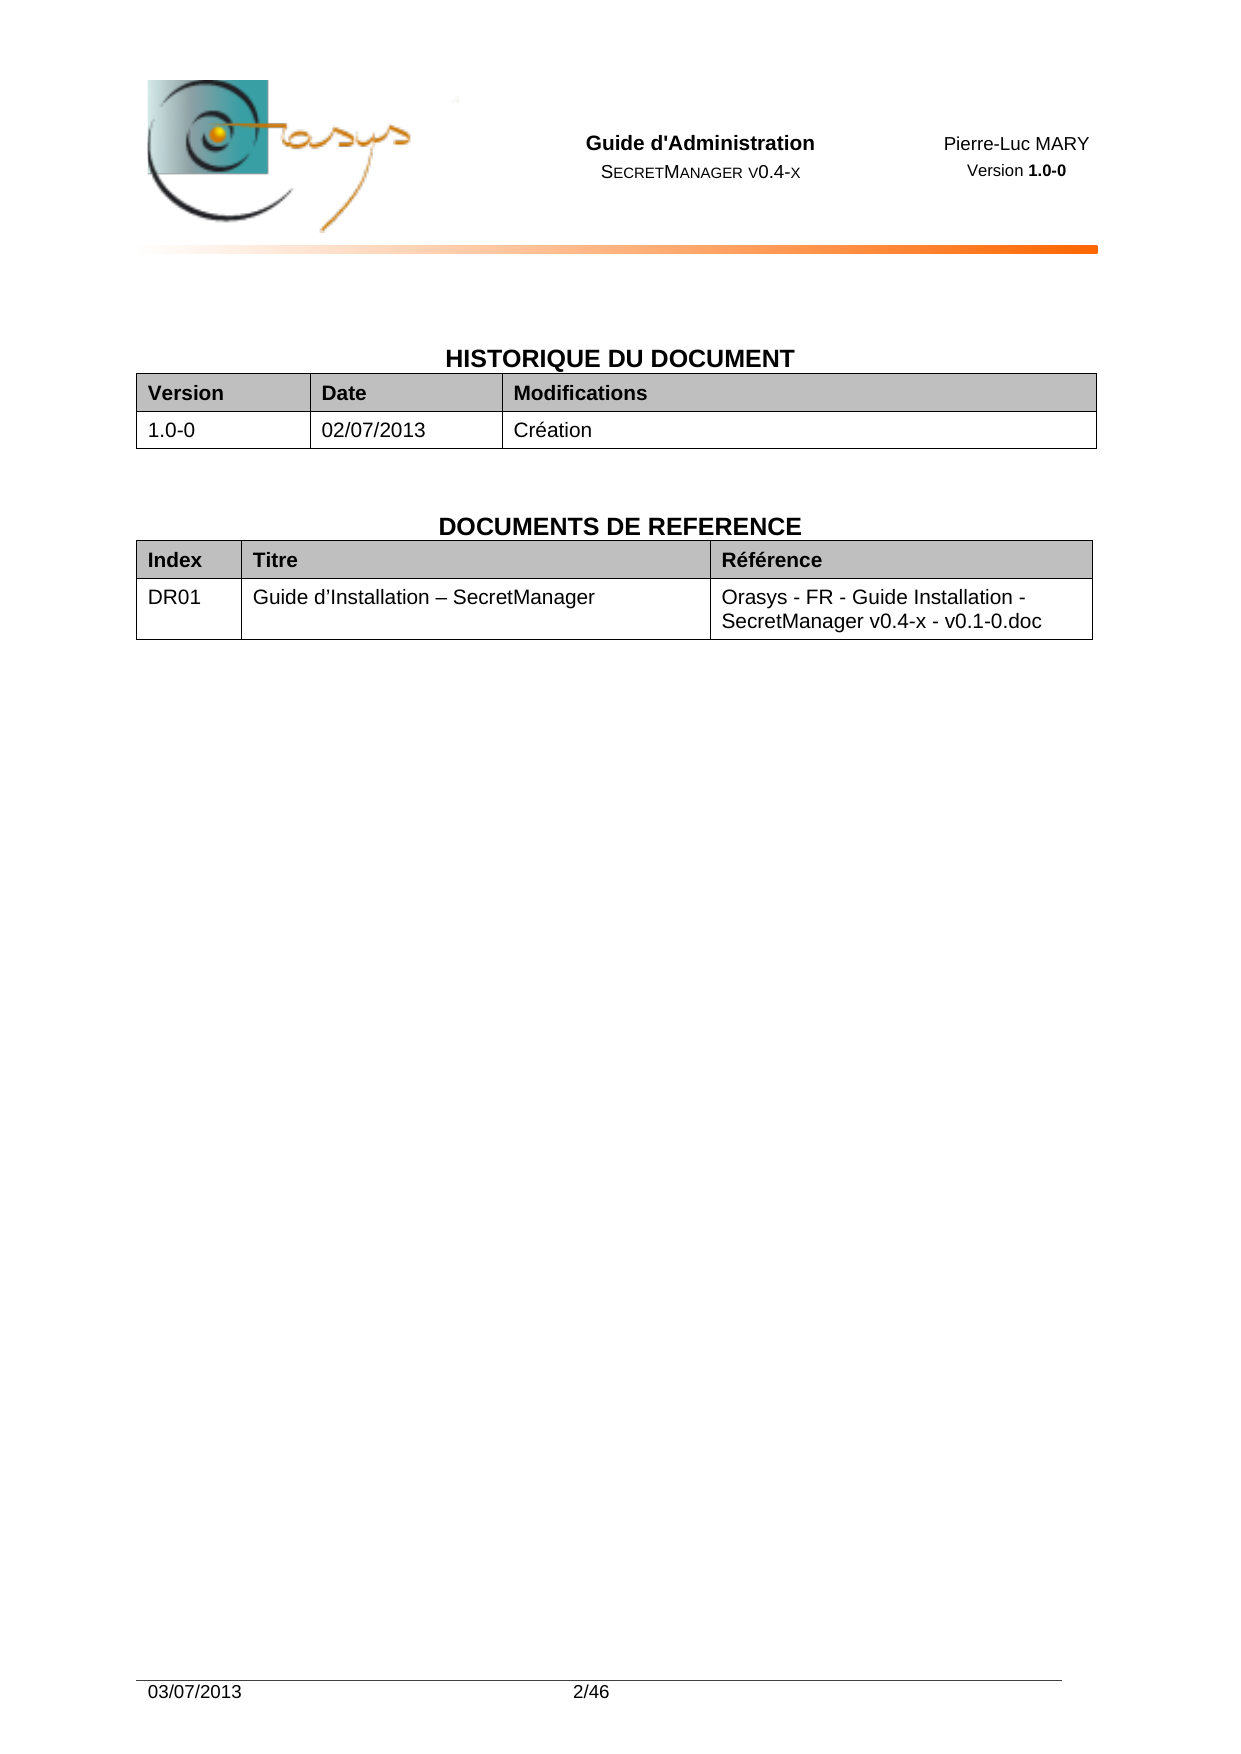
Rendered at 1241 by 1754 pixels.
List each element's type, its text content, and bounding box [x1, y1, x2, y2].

text HISTORIQUE DU DOCUMENT [148, 344, 1092, 373]
table_header Modifications [503, 374, 1096, 411]
table_cell 1.0-0 [137, 412, 310, 448]
table_header Date [311, 374, 502, 411]
text DOCUMENTS DE REFERENCE [148, 512, 1092, 540]
table_cell 02/07/2013 [311, 412, 502, 448]
table_header Index [137, 541, 241, 578]
table_cell Guide d’Installation – SecretManager [242, 579, 710, 639]
table_cell Orasys - FR - Guide Installation - SecretManager v0.4-x - v0.1-0.doc [711, 579, 1092, 639]
picture [147, 80, 461, 233]
table_header Titre [242, 541, 710, 578]
table_header Référence [711, 541, 1092, 578]
table_cell Création [503, 412, 1096, 448]
table_cell DR01 [137, 579, 241, 639]
table_header Version [137, 374, 310, 411]
